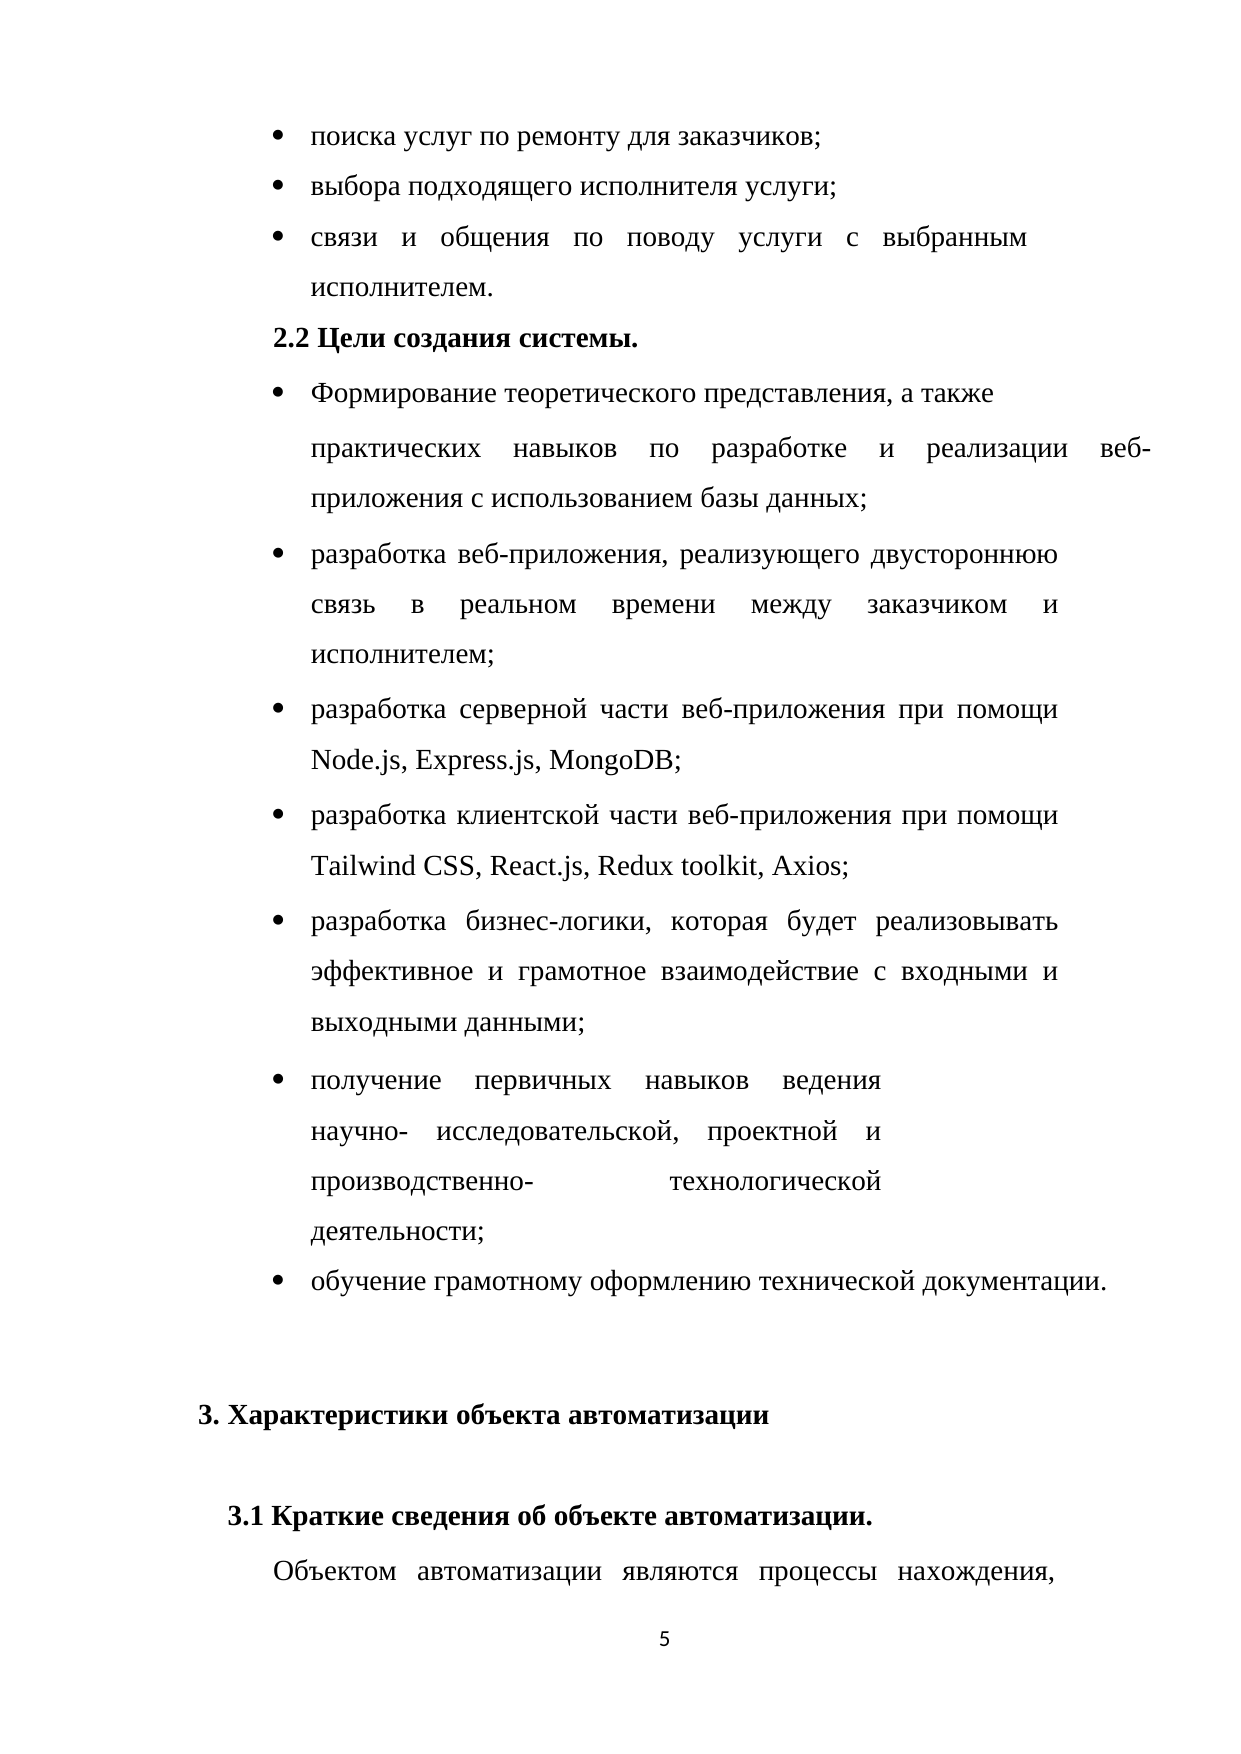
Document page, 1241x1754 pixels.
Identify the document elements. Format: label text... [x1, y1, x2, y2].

list разработка клиентской части веб-приложения при помощи Tailwind CSS, React.js, Redux toolkit, Axios; [273, 797, 1059, 881]
list разработка бизнес-логики, которая будет реализовывать эффективное и грамотное взаимодействие с входными и выходными данными; [273, 903, 1059, 1037]
text 3.1 Краткие сведения об объекте автоматизации. [227, 1498, 1152, 1531]
list Характеристики объекта автоматизации [198, 1397, 1152, 1431]
list Цели создания системы. [273, 320, 1152, 353]
list поиска услуг по ремонту для заказчиков; [273, 118, 1028, 152]
list выбора подходящего исполнителя услуги; [273, 168, 1028, 202]
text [198, 1553, 1056, 1587]
list разработка серверной части веб-приложения при помощи Node.js, Express.js, MongoDB; [273, 692, 1059, 776]
list получение первичных навыков ведения научно- исследовательской, проектной и производственно- технологической деятельности; [273, 1062, 881, 1247]
list обучение грамотному оформлению технической документации. [273, 1263, 1152, 1297]
list Формирование теоретического представления, а также [273, 375, 1152, 408]
list связи и общения по поводу услуги с выбранным исполнителем. [273, 219, 1028, 303]
list разработка веб-приложения, реализующего двустороннюю связь в реальном времени между заказчиком и исполнителем; [273, 536, 1059, 670]
text практических навыков по разработке и реализации веб-приложения с использованием базы данных; [311, 430, 1152, 514]
